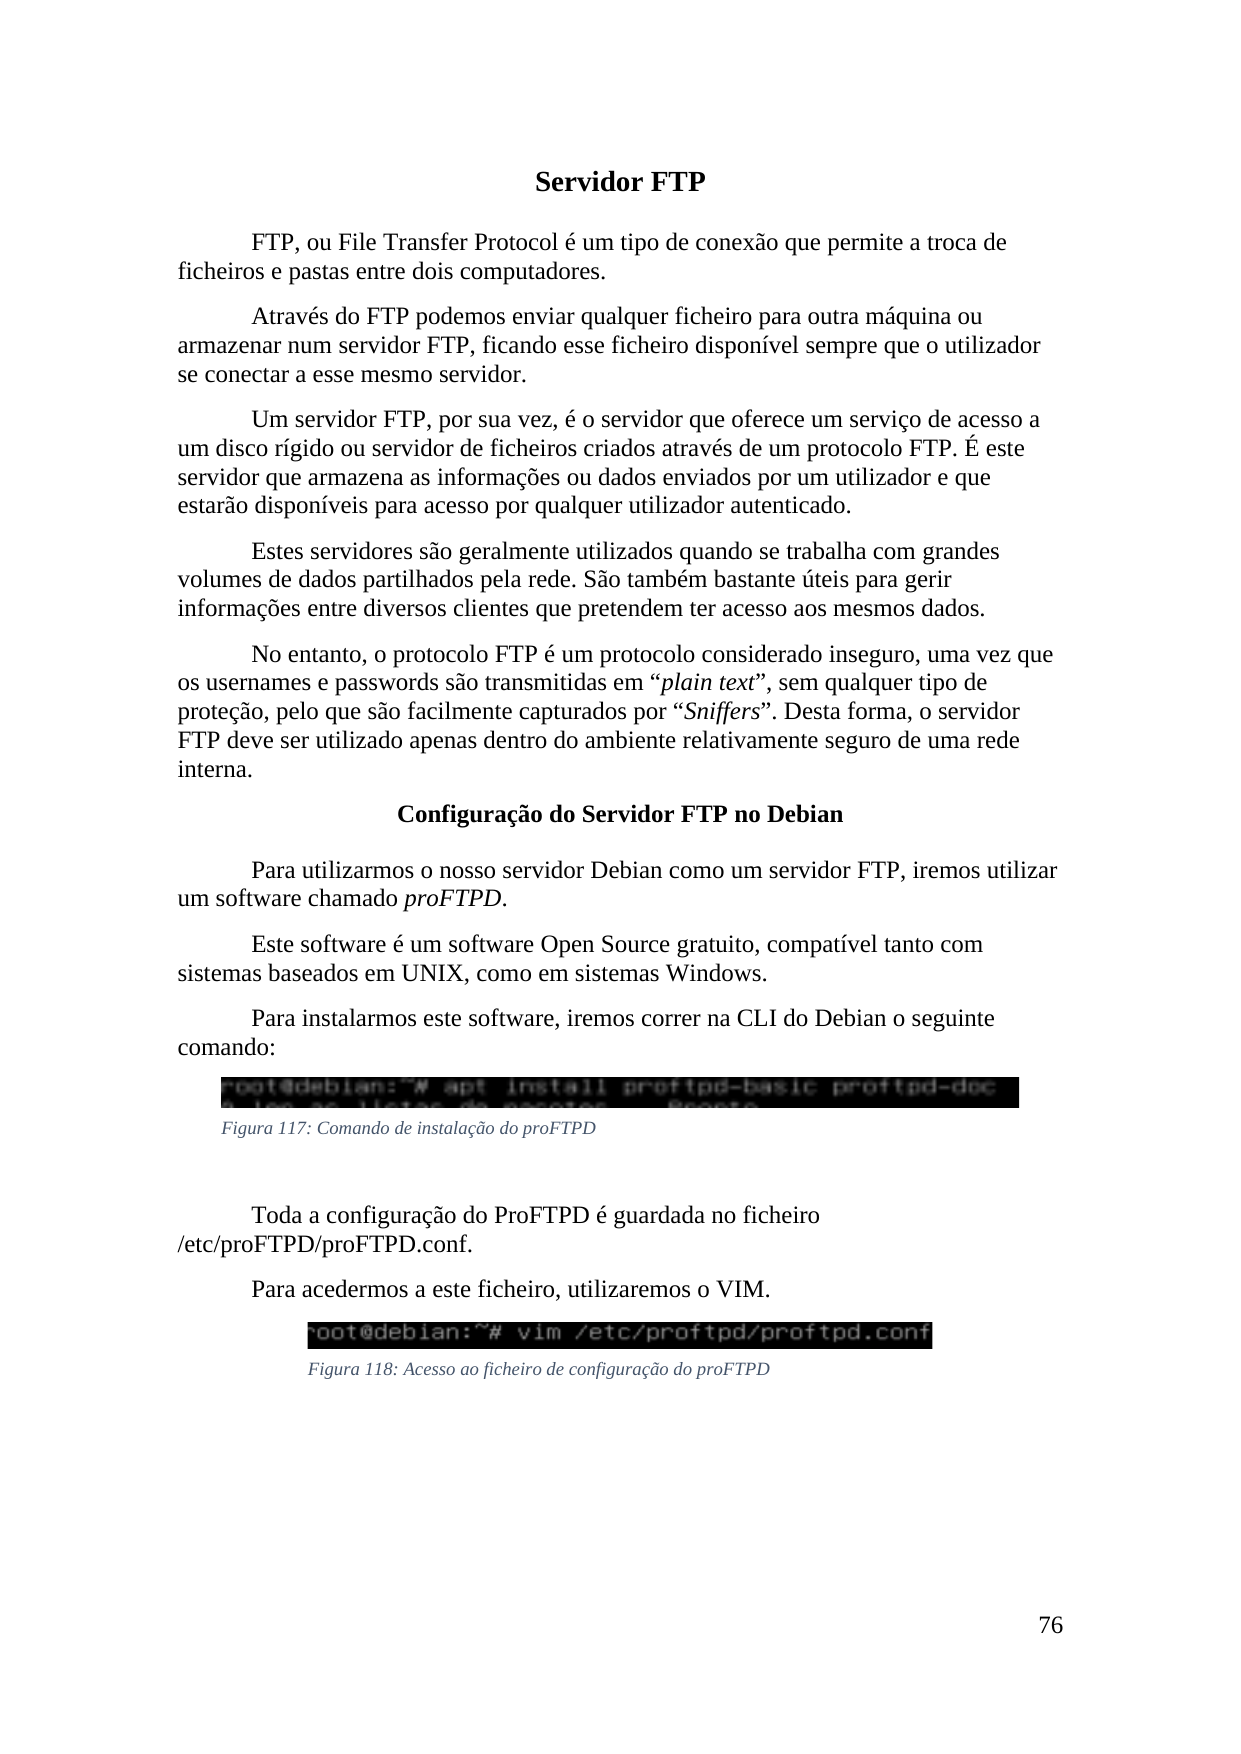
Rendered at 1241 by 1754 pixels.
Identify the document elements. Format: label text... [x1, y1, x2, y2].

text Um servidor FTP, por sua vez, é o servidor que oferece um serviço de acesso a um disco rígido ou servidor de ficheiros criados através de um protocolo FTP. É este servidor que armazena as informações ou dados enviados por um utilizador e que estarão disponíveis para acesso por qualquer utilizador autenticado. [177, 404, 1063, 519]
picture [307, 1322, 933, 1349]
text Para instalarmos este software, iremos correr na CLI do Debian o seguinte comando: [177, 1003, 1063, 1061]
subtitle Configuração do Servidor FTP no Debian [177, 799, 1063, 828]
text Através do FTP podemos enviar qualquer ficheiro para outra máquina ou armazenar num servidor FTP, ficando esse ficheiro disponível sempre que o utilizador se conectar a esse mesmo servidor. [177, 301, 1063, 387]
text Este software é um software Open Source gratuito, compatível tanto com sistemas baseados em UNIX, como em sistemas Windows. [177, 929, 1063, 986]
text No entanto, o protocolo FTP é um protocolo considerado inseguro, uma vez que os usernames e passwords são transmitidas em “plain text”, sem qualquer tipo de proteção, pelo que são facilmente capturados por “Sniffers”. Desta forma, o servidor FTP deve ser utilizado apenas dentro do ambiente relativamente seguro de uma rede interna. [177, 639, 1063, 782]
subtitle Servidor FTP [177, 164, 1063, 198]
text Para acedermos a este ficheiro, utilizaremos o VIM. [177, 1274, 1063, 1303]
text Toda a configuração do ProFTPD é guardada no ficheiro /etc/proFTPD/proFTPD.conf. [177, 1200, 1063, 1258]
text FTP, ou File Transfer Protocol é um tipo de conexão que permite a troca de ficheiros e pastas entre dois computadores. [177, 227, 1063, 284]
text Para utilizarmos o nosso servidor Debian como um servidor FTP, iremos utilizar um software chamado proFTPD. [177, 855, 1063, 912]
picture [221, 1077, 1020, 1108]
text Estes servidores são geralmente utilizados quando se trabalha com grandes volumes de dados partilhados pela rede. São também bastante úteis para gerir informações entre diversos clientes que pretendem ter acesso aos mesmos dados. [177, 536, 1063, 622]
